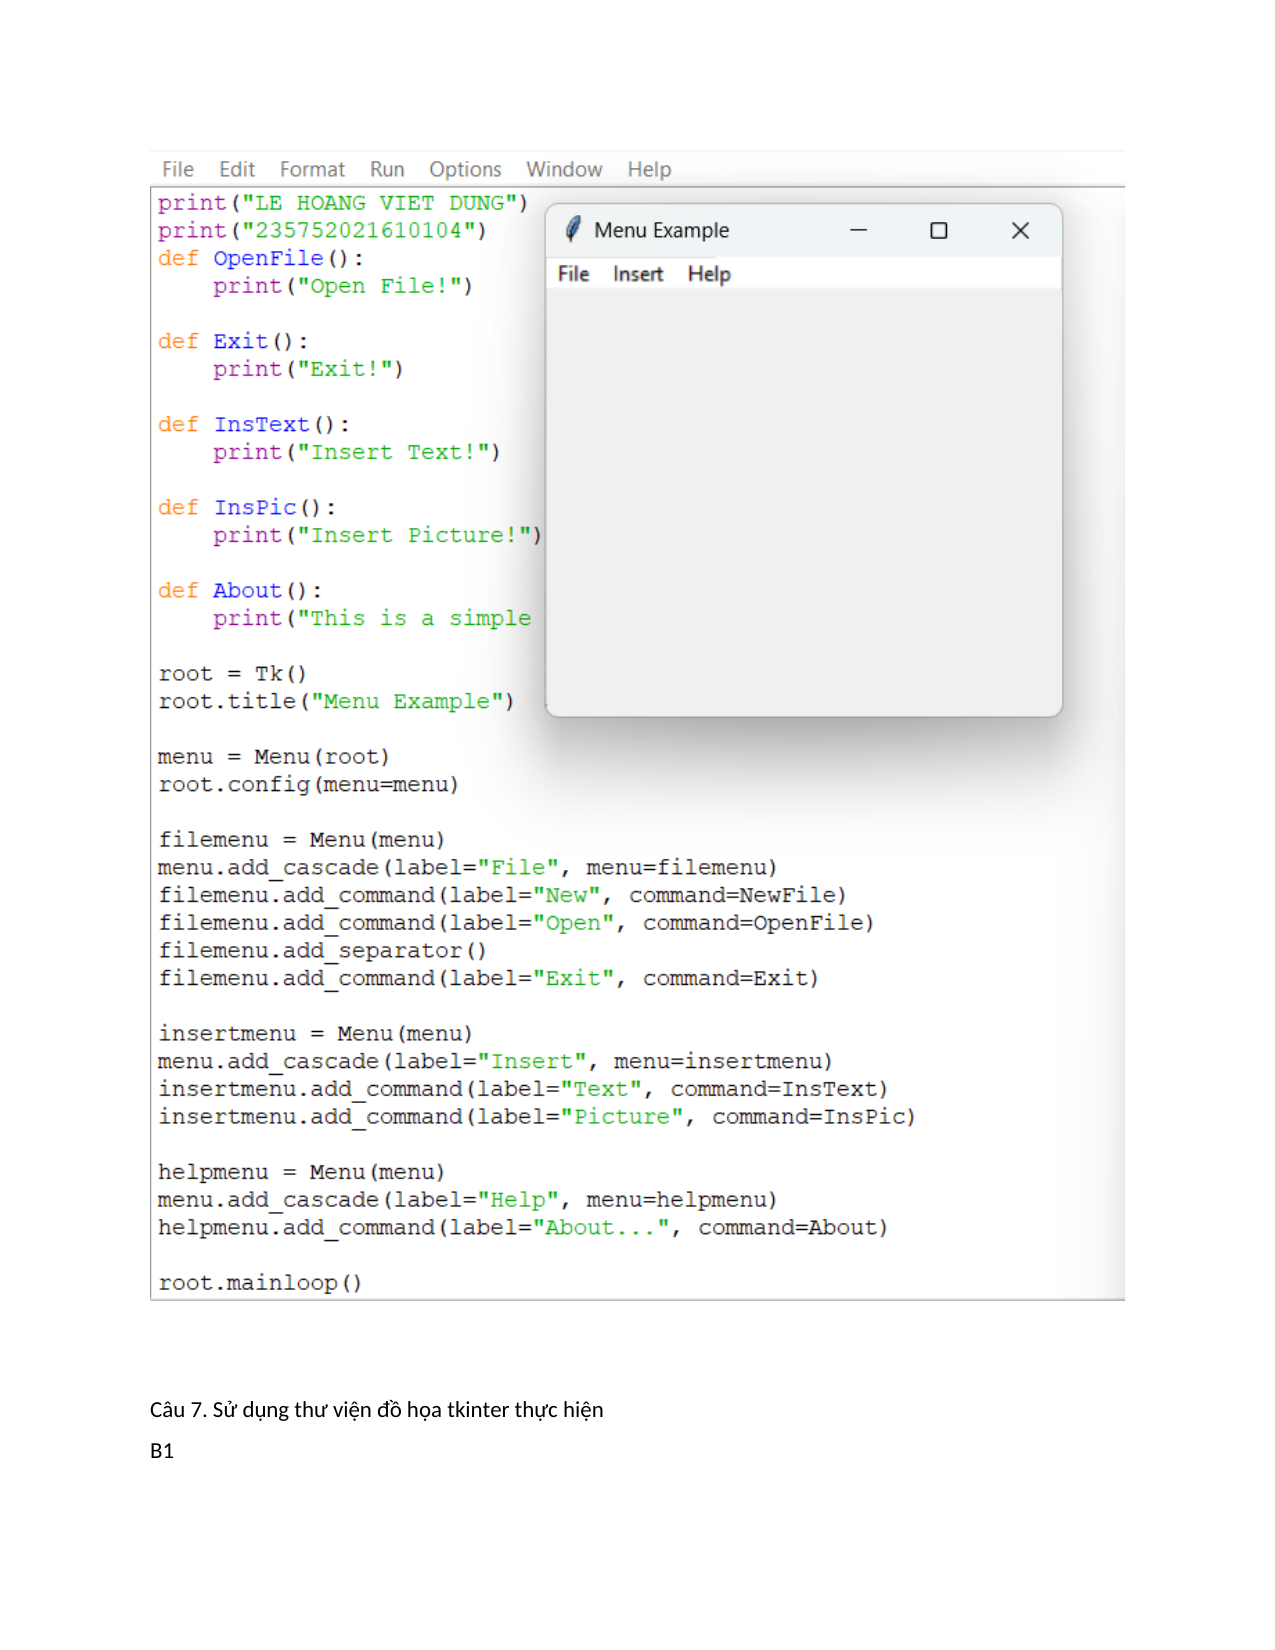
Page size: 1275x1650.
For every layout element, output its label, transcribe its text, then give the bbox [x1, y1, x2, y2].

text B1 [150, 1436, 1125, 1464]
picture [150, 150, 1125, 1301]
text Câu 7. Sử dụng thư viện đồ họa tkinter thực hiện [150, 1395, 1125, 1423]
